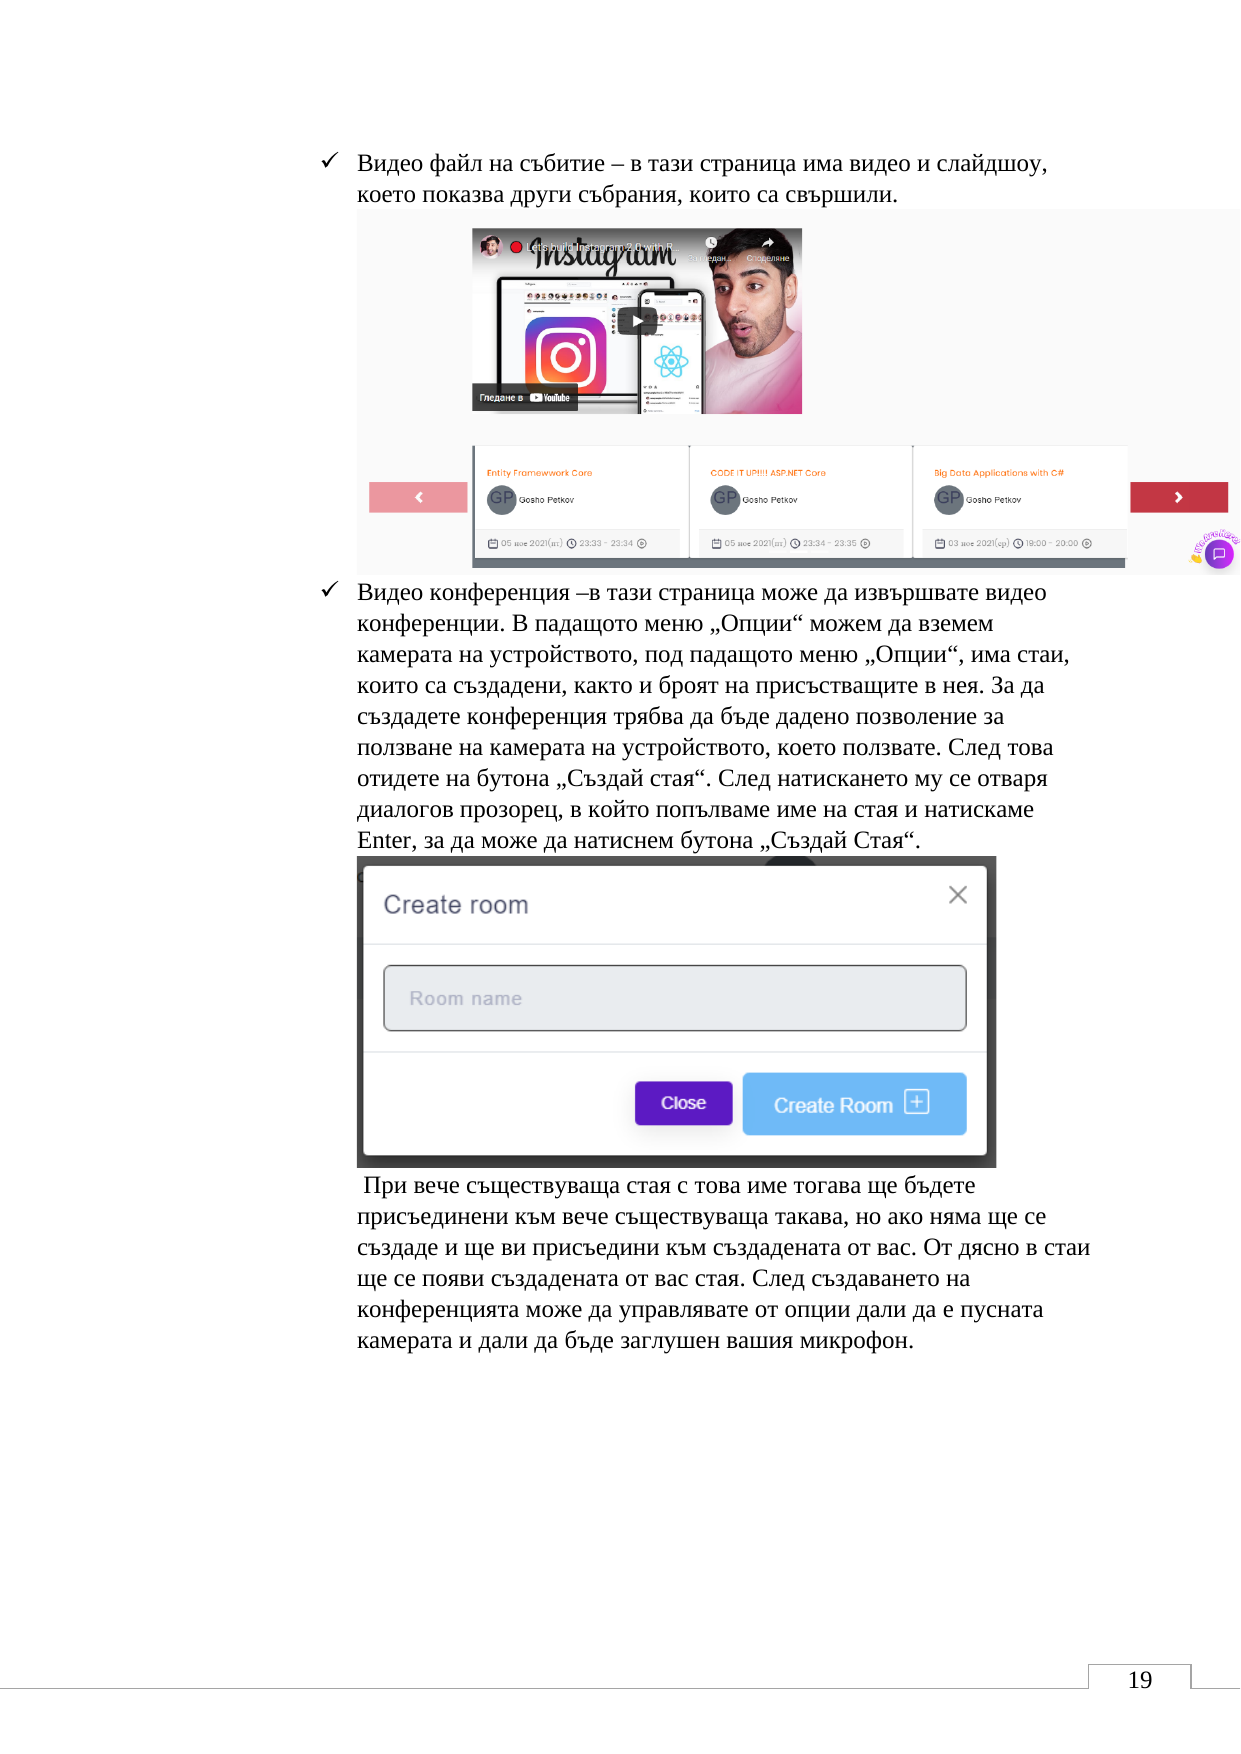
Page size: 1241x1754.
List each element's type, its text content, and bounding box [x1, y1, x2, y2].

list Видео конференция –в тази страница може да извършвате видео конференции. В падащото меню „Опции“ можем да вземем камерата на устройството, под падащото меню „Опции“, има стаи, които са създадени, както и броят на присъстващите в нея. За да създадете конференция трябва да бъде дадено позволение за ползване на камерата на устройството, което ползвате. След това отидете на бутона „Създай стая“. След натискането му се отваря диалогов прозорец, в който попълваме име на стая и натискаме Еnter, за да може да натиснем бутона „Създай Стая“. [319, 577, 1092, 854]
list При вече съществуваща стая с това име тогава ще бъдете присъединени към вече съществуваща такава, но ако няма ще се създаде и ще ви присъедини към създадената от вас. От дясно в стаи ще се появи създадената от вас стая. След създаването на конференцията може да управлявате от опции дали да е пусната камерата и дали да бъде заглушен вашия микрофон. [357, 1170, 1092, 1354]
picture [356, 209, 1241, 575]
picture [356, 856, 997, 1168]
list Видео файл на събитие – в тази страница има видео и слайдшоу, което показва други събрания, които са свършили. [319, 148, 1092, 207]
